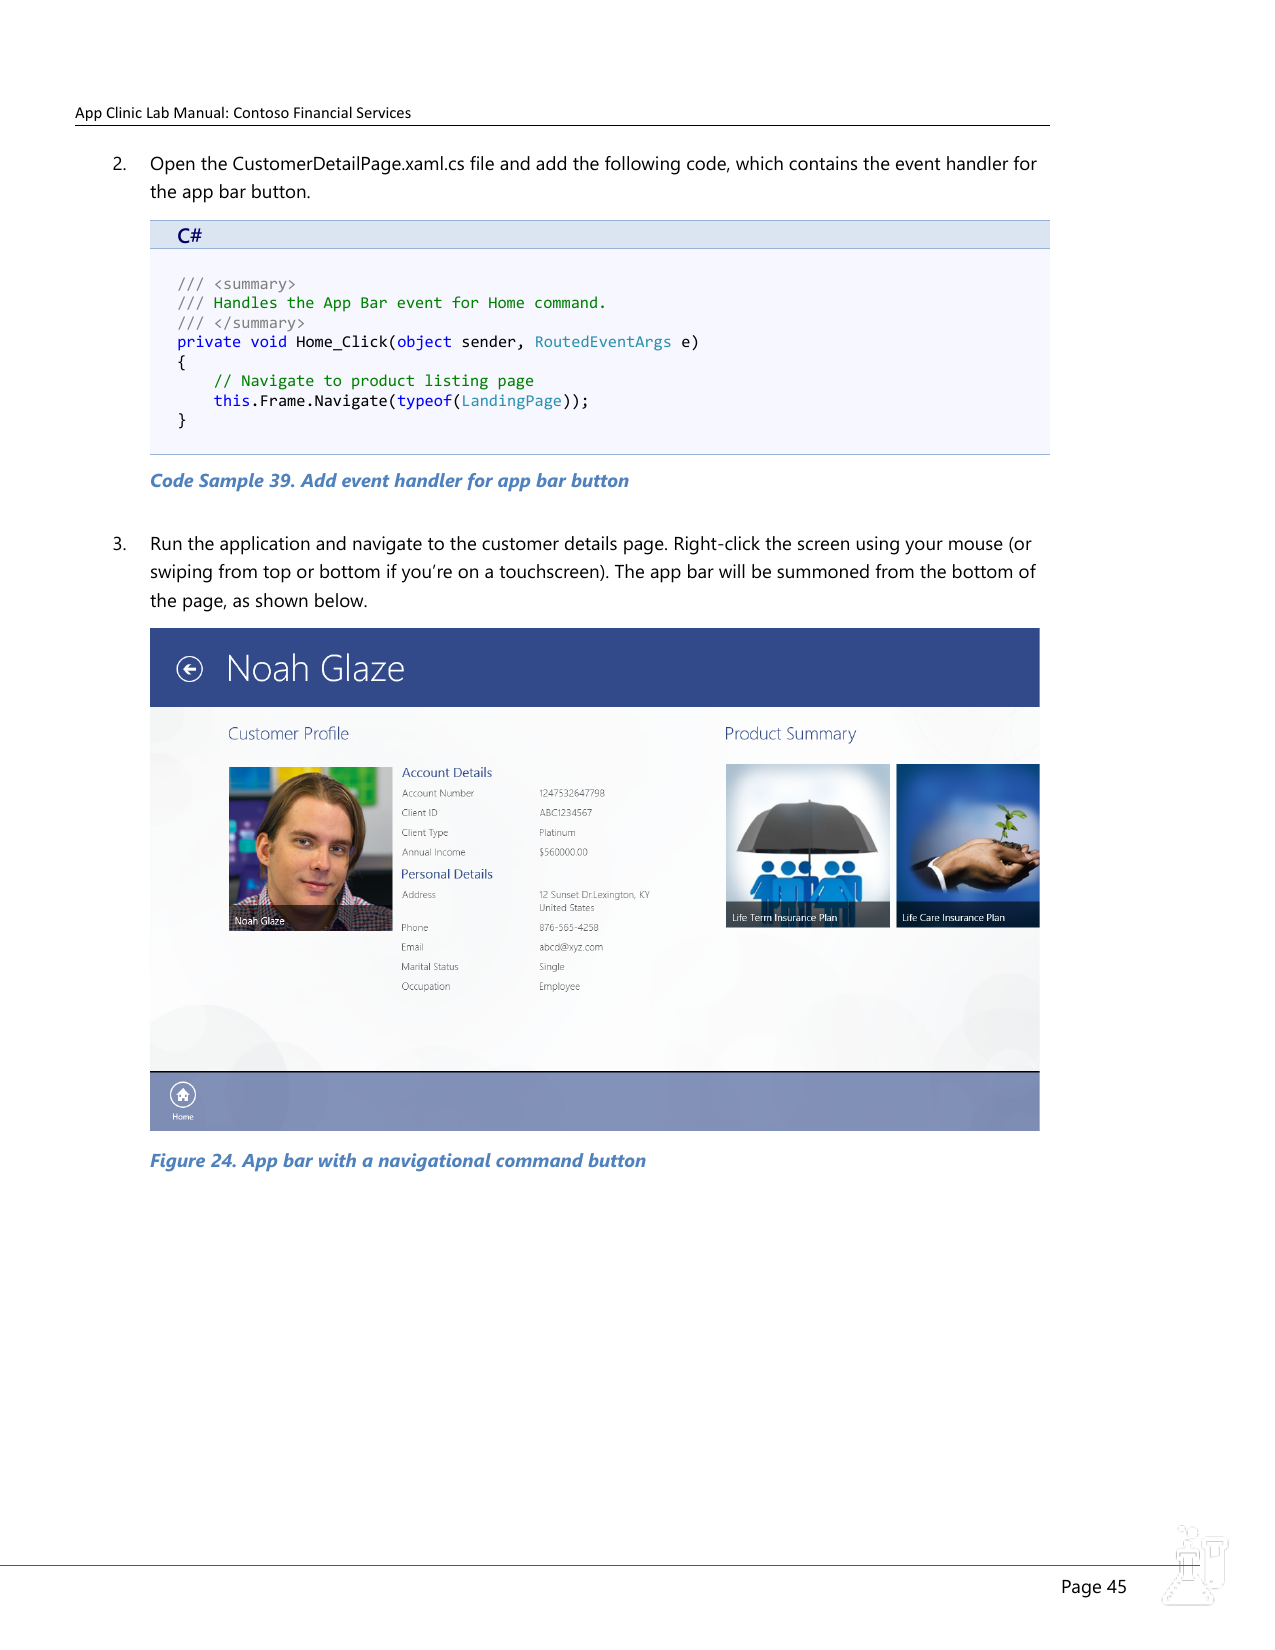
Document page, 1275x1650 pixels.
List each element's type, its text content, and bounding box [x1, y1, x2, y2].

picture [150, 628, 1040, 1131]
text Figure 24. App bar with a navigational command button [75, 1147, 1050, 1172]
table_cell /// <summary> /// Handles the App Bar event for Home command. /// </summary> private void Home_Click(object sender, RoutedEventArgs e) { // Navigate to product listing page this.Frame.Navigate(typeof(LandingPage)); } [150, 249, 1050, 454]
list Open the CustomerDetailPage.xaml.cs file and add the following code, which contains the event handler for the app bar button. [112, 150, 1050, 203]
list Run the application and navigate to the customer details page. Right-click the screen using your mouse (or swiping from top or bottom if you’re on a touchscreen). The app bar will be summoned from the bottom of the page, as shown below. [112, 530, 1050, 612]
table_header C# [150, 221, 1050, 248]
